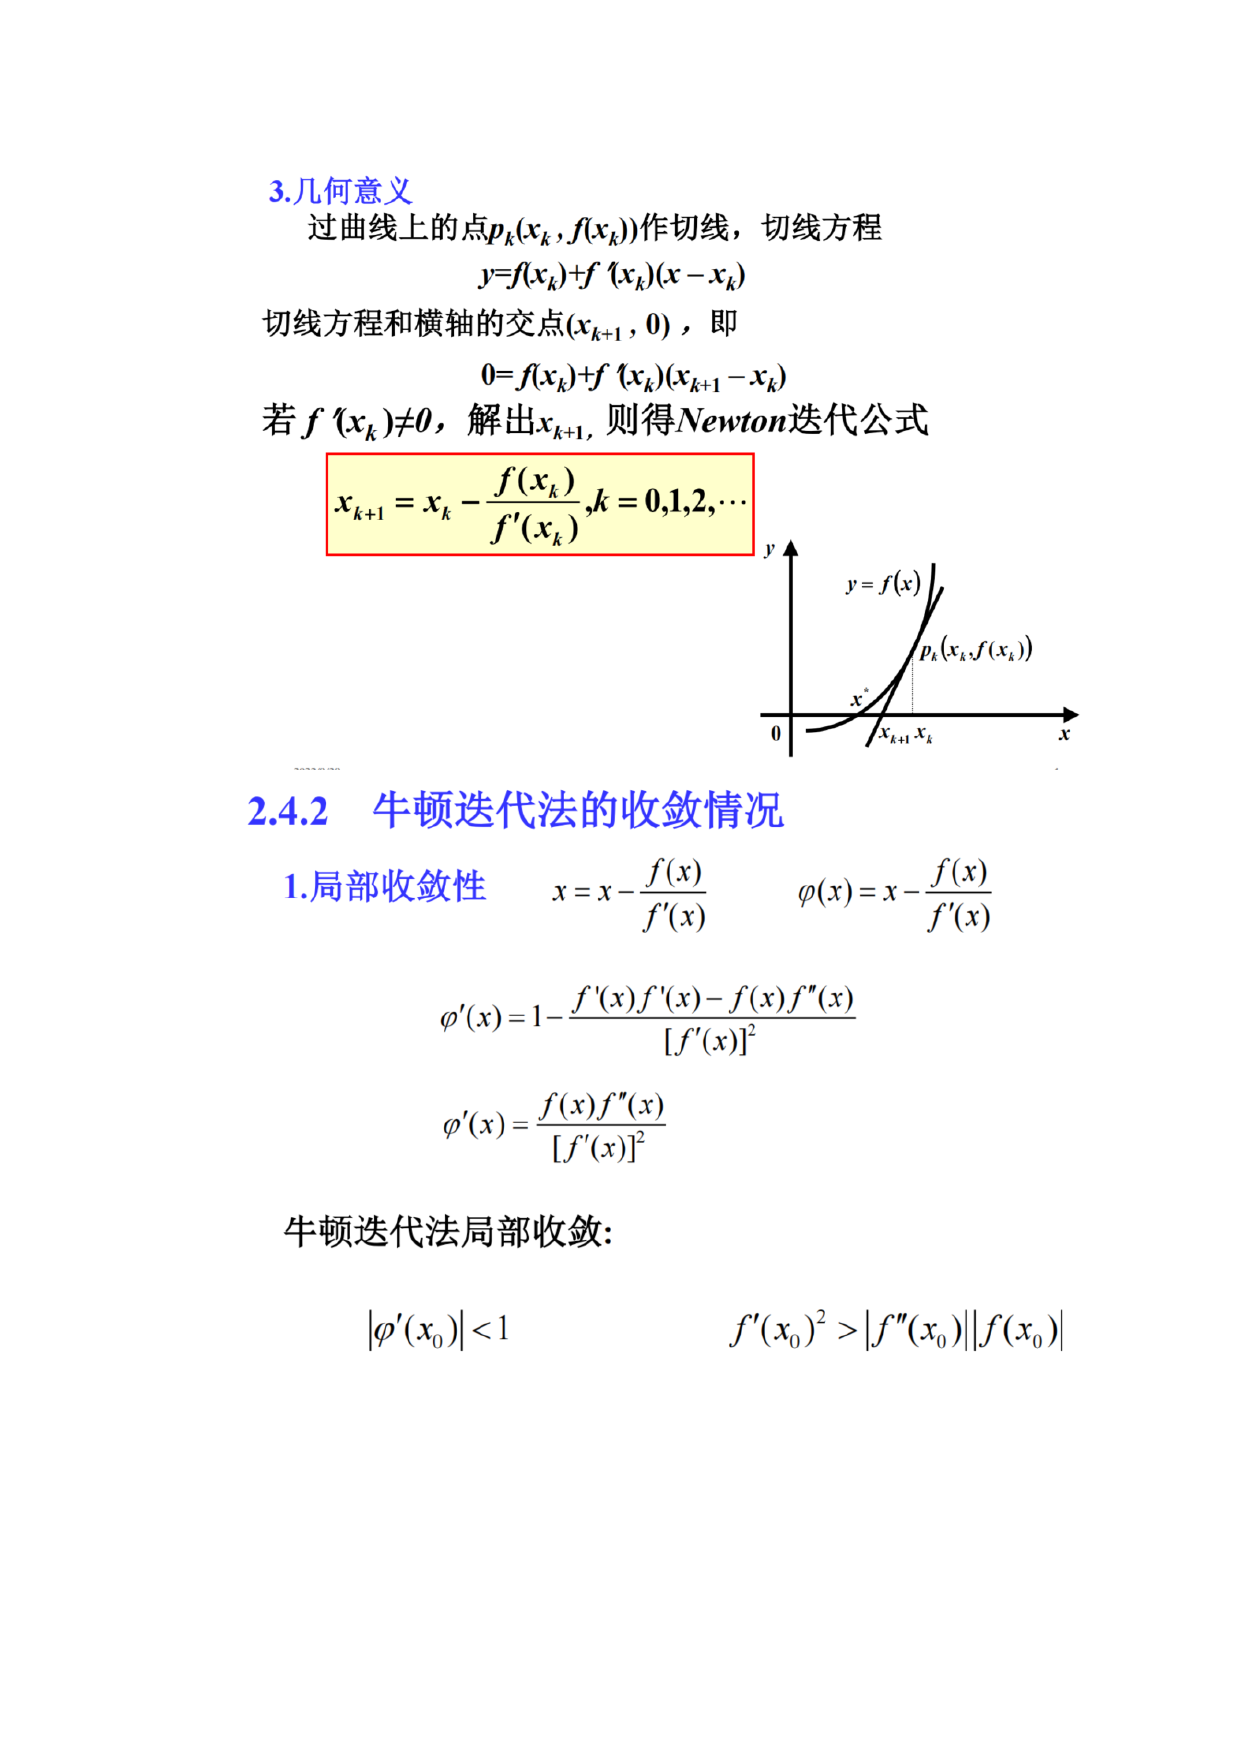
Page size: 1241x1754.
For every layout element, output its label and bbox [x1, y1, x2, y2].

picture [231, 162, 1096, 770]
picture [231, 779, 1097, 1371]
